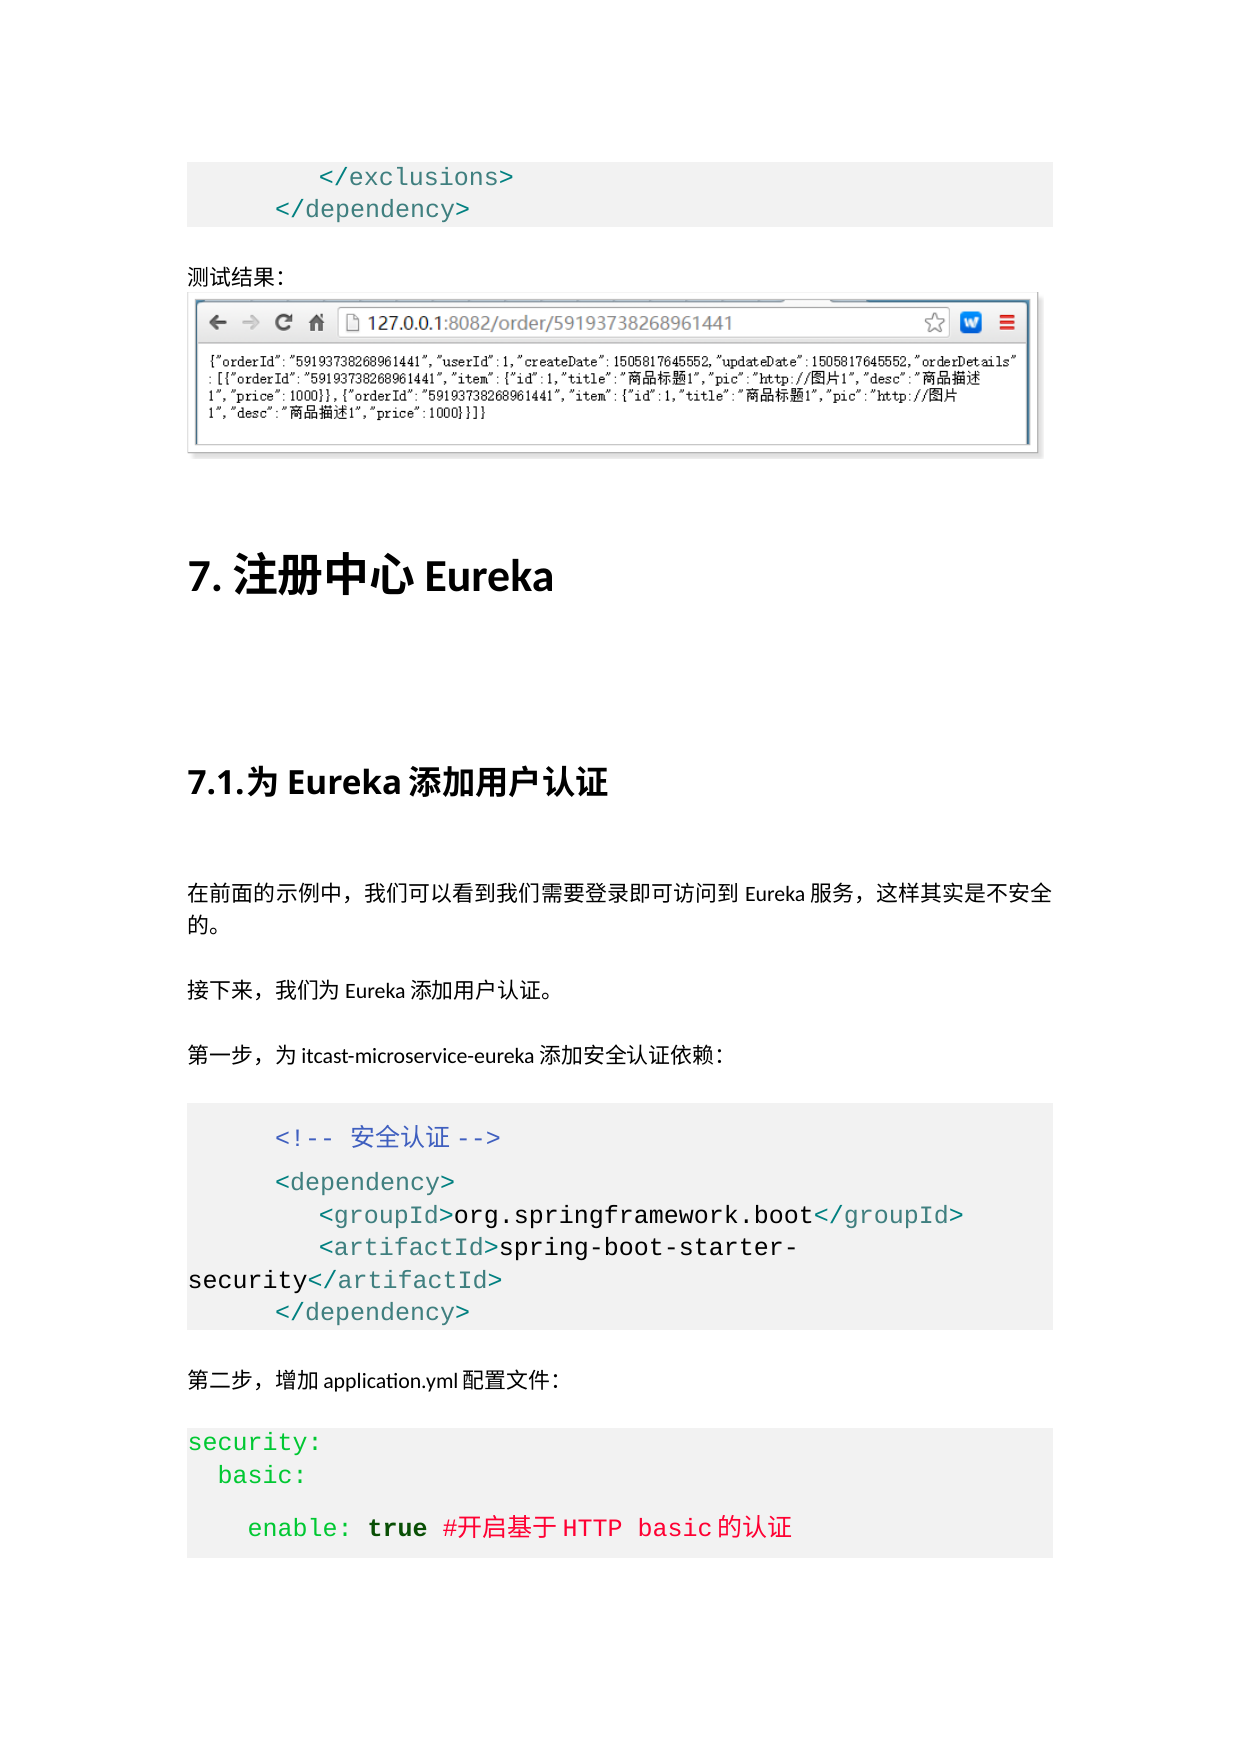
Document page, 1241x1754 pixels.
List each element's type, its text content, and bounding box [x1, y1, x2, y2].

text </dependency> [187, 194, 1053, 227]
text <groupId>org.springframework.boot</groupId> [187, 1200, 1053, 1233]
text 接下来，我们为Eureka添加用户认证。 [187, 973, 1053, 1005]
text <artifactId>spring-boot-starter-security</artifactId> [187, 1233, 1053, 1298]
picture [187, 292, 1044, 459]
text 测试结果： [187, 259, 1053, 292]
subtitle 注册中心Eureka [187, 522, 1053, 620]
text </dependency> [187, 1298, 1053, 1330]
text </exclusions> [187, 162, 1053, 194]
text basic: [187, 1460, 1053, 1493]
text 在前面的示例中，我们可以看到我们需要登录即可访问到Eureka服务，这样其实是不安全的。 [187, 875, 1053, 940]
text <!-- 安全认证 --> [187, 1103, 1053, 1168]
text 第二步，增加application.yml配置文件： [187, 1363, 1053, 1395]
text security: [187, 1428, 1053, 1460]
text 第一步，为itcast-microservice-eureka添加安全认证依赖： [187, 1038, 1053, 1070]
subtitle 为Eureka添加用户认证 [187, 748, 1053, 813]
text <dependency> [187, 1168, 1053, 1200]
text enable: true #开启基于HTTP basic的认证 [187, 1493, 1053, 1558]
